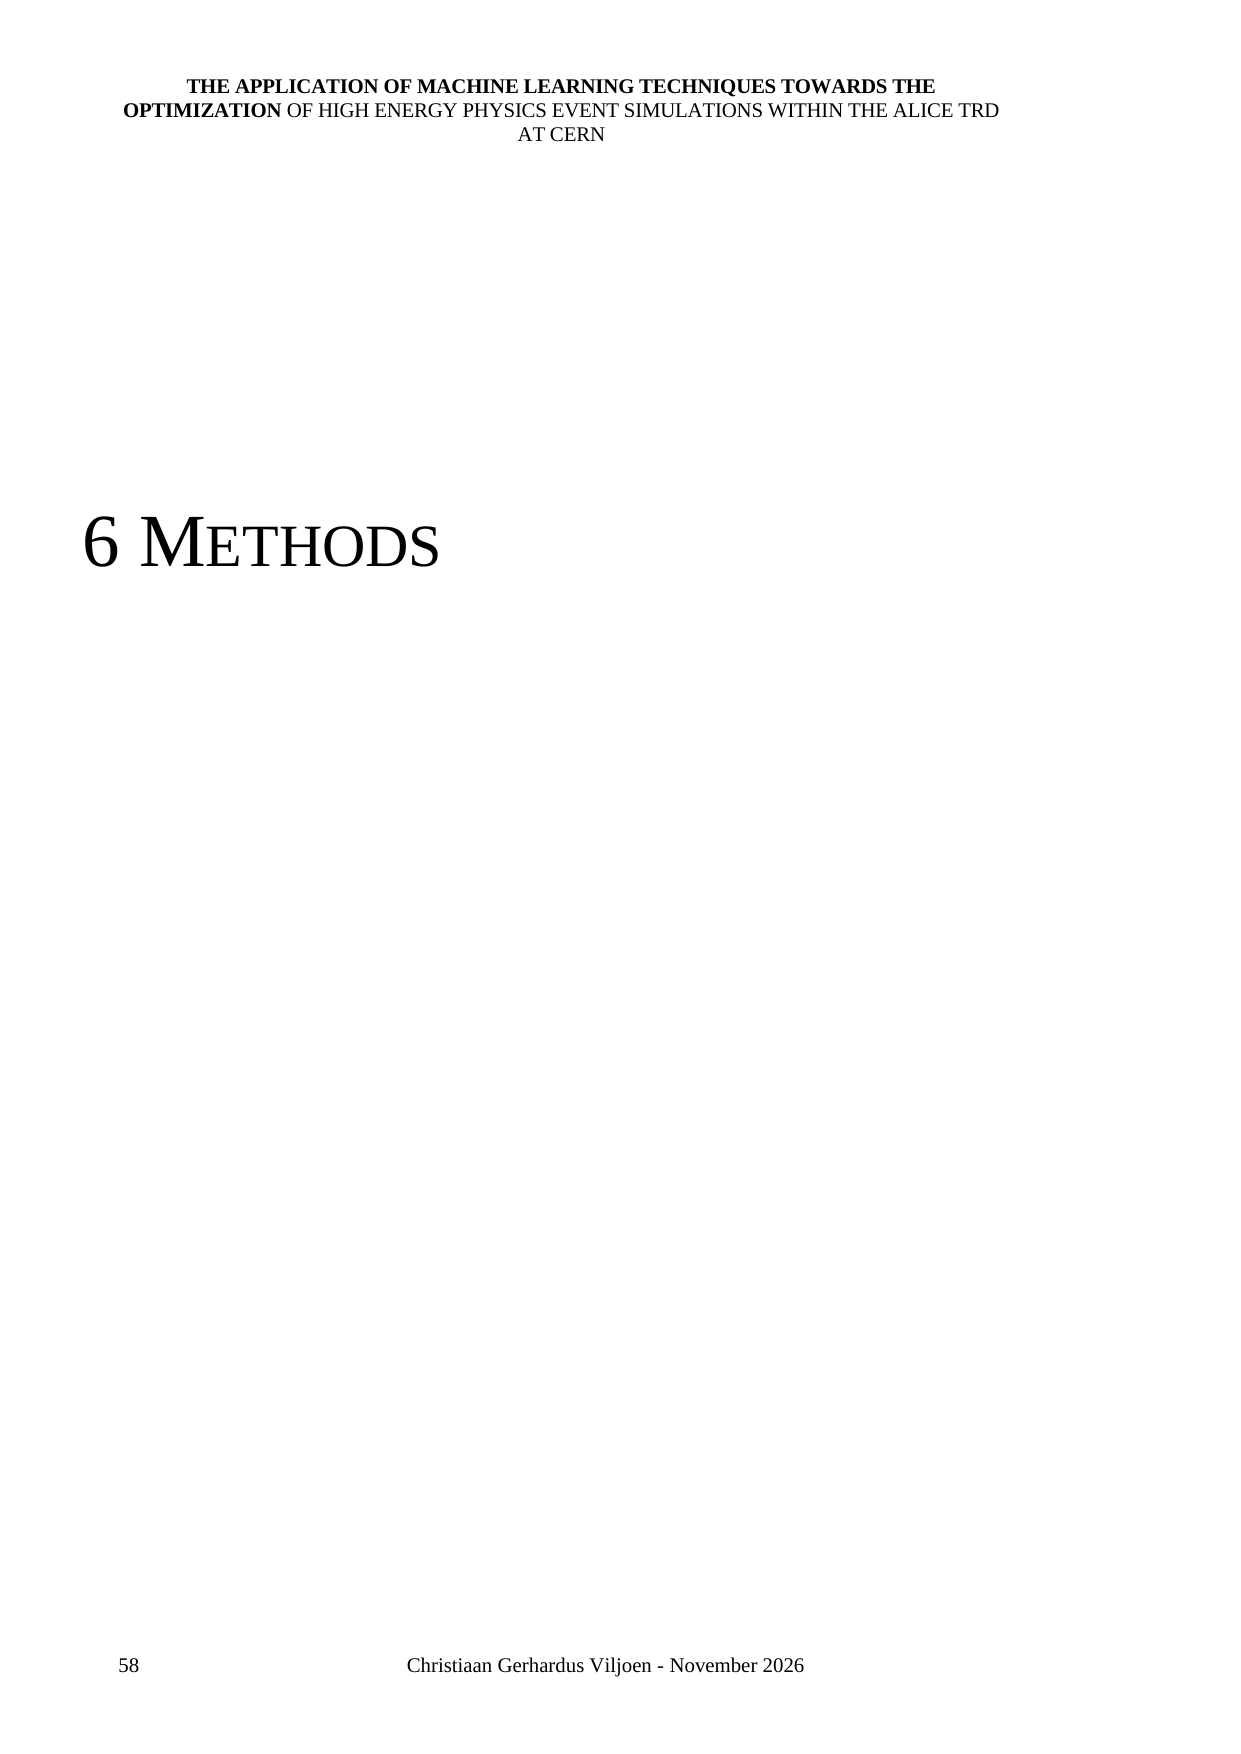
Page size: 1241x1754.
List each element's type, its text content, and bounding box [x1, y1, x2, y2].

subtitle Methods [83, 496, 1004, 582]
